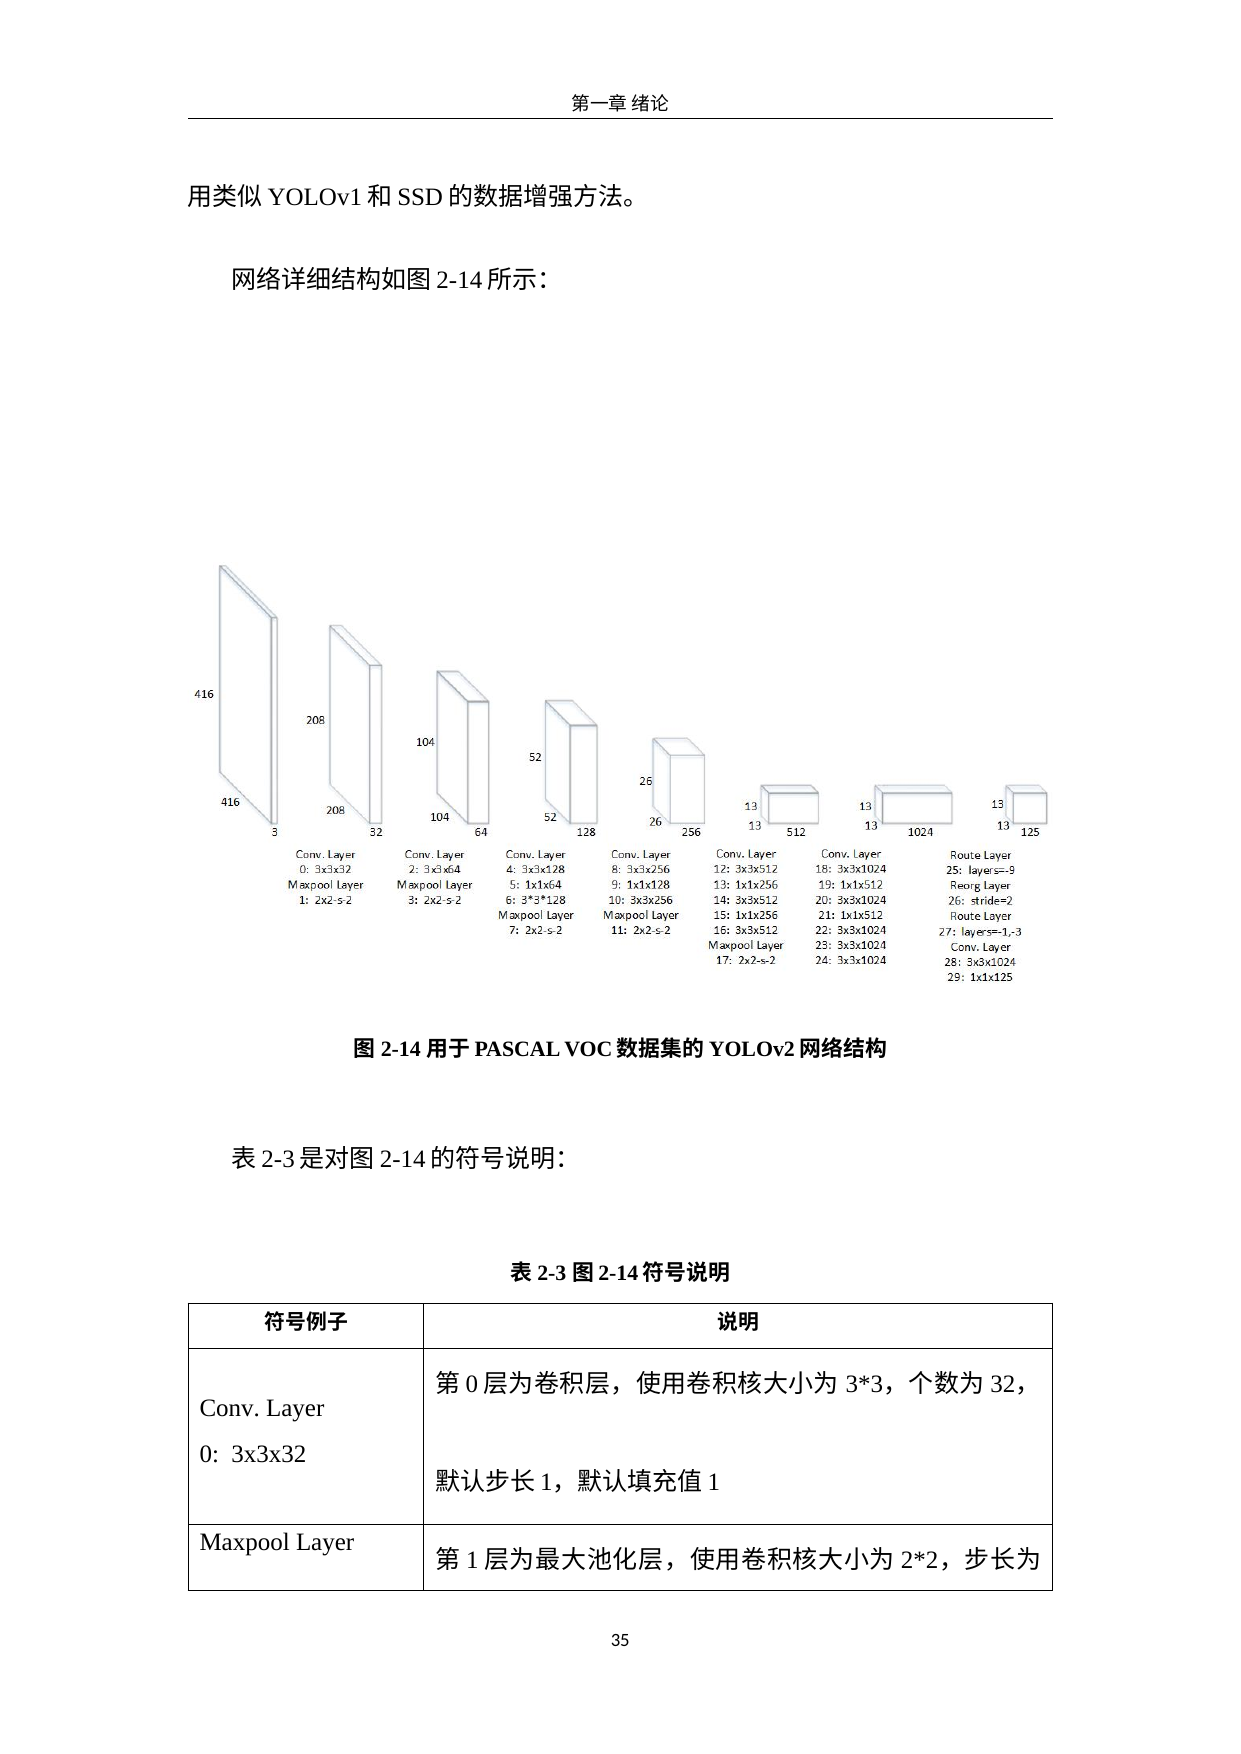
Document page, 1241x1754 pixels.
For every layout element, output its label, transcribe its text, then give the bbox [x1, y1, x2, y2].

text 表 2-3 图2-14符号说明 [187, 1254, 1053, 1287]
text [187, 162, 1053, 227]
text 表2-3是对图2-14的符号说明： [187, 1124, 1053, 1189]
picture [187, 562, 1053, 991]
text 图 2-14 用于PASCAL VOC数据集的YOLOv2网络结构 [187, 1031, 1053, 1063]
table_cell Conv. Layer 0: 3x3x32 [189, 1349, 423, 1524]
table_header 说明 [424, 1304, 1052, 1348]
text 网络详细结构如图2-14所示： [187, 245, 1053, 310]
table_header 符号例子 [189, 1304, 423, 1348]
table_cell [189, 1525, 423, 1590]
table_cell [424, 1525, 1052, 1590]
table_cell 第0层为卷积层，使用卷积核大小为3*3，个数为32，默认步长1，默认填充值1 [424, 1349, 1052, 1524]
